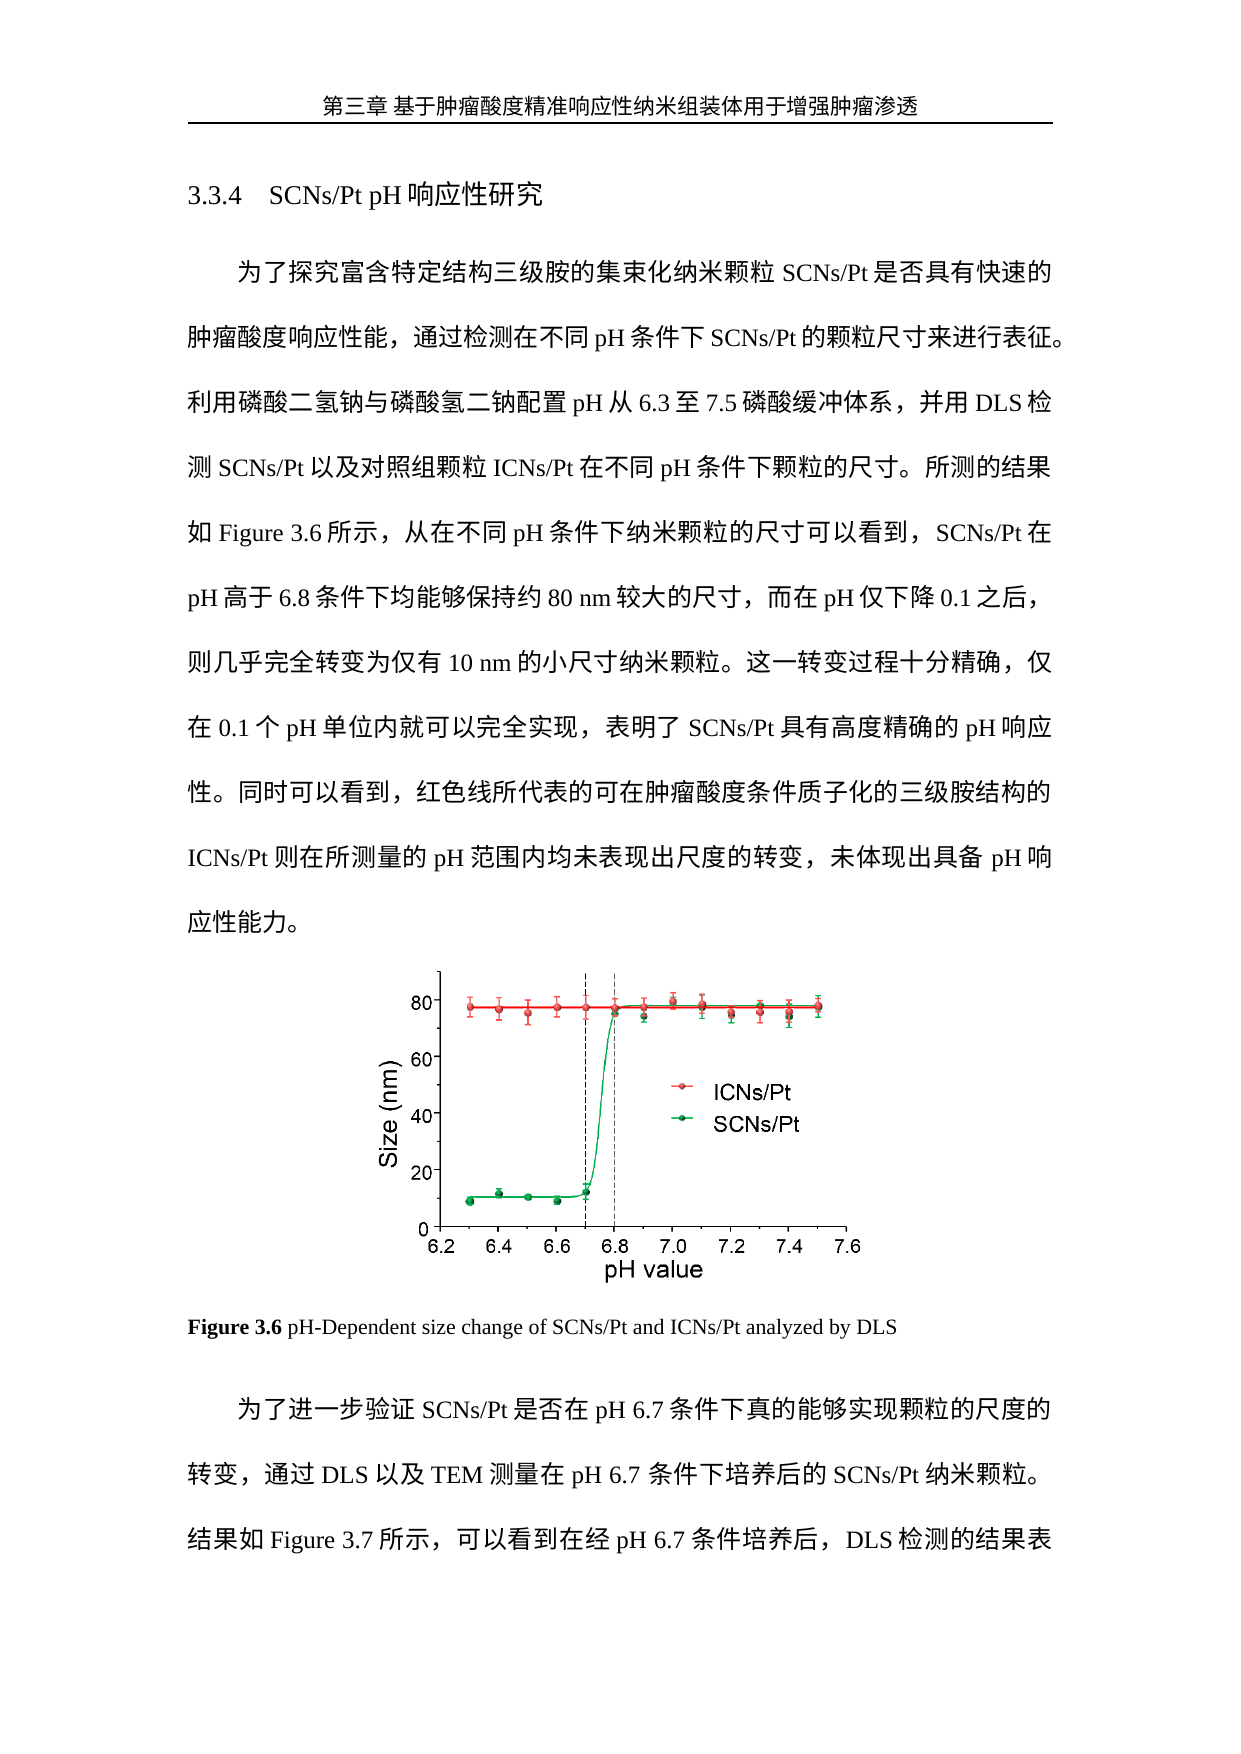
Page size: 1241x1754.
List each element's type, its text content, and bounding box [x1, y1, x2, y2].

text 为了探究富含特定结构三级胺的集束化纳米颗粒SCNs/Pt是否具有快速的肿瘤酸度响应性能，通过检测在不同pH条件下SCNs/Pt的颗粒尺寸来进行表征。利用磷酸二氢钠与磷酸氢二钠配置pH从6.3至7.5磷酸缓冲体系，并用DLS检测SCNs/Pt以及对照组颗粒ICNs/Pt在不同pH条件下颗粒的尺寸。所测的结果如Figure 3.6所示，从在不同pH条件下纳米颗粒的尺寸可以看到，SCNs/Pt在pH高于6.8条件下均能够保持约80 nm较大的尺寸，而在pH仅下降0.1之后，则几乎完全转变为仅有10 nm的小尺寸纳米颗粒。这一转变过程十分精确，仅在0.1个pH单位内就可以完全实现，表明了SCNs/Pt具有高度精确的pH响应性。同时可以看到，红色线所代表的可在肿瘤酸度条件质子化的三级胺结构的ICNs/Pt则在所测量的pH范围内均未表现出尺度的转变，未体现出具备pH响应性能力。 [187, 238, 1053, 953]
picture [375, 952, 865, 1293]
text Figure 3.6 pH-Dependent size change of SCNs/Pt and ICNs/Pt analyzed by DLS [187, 1310, 1053, 1343]
subtitle 3.3.4 SCNs/Pt pH响应性研究 [187, 160, 1053, 225]
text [187, 1375, 1053, 1570]
